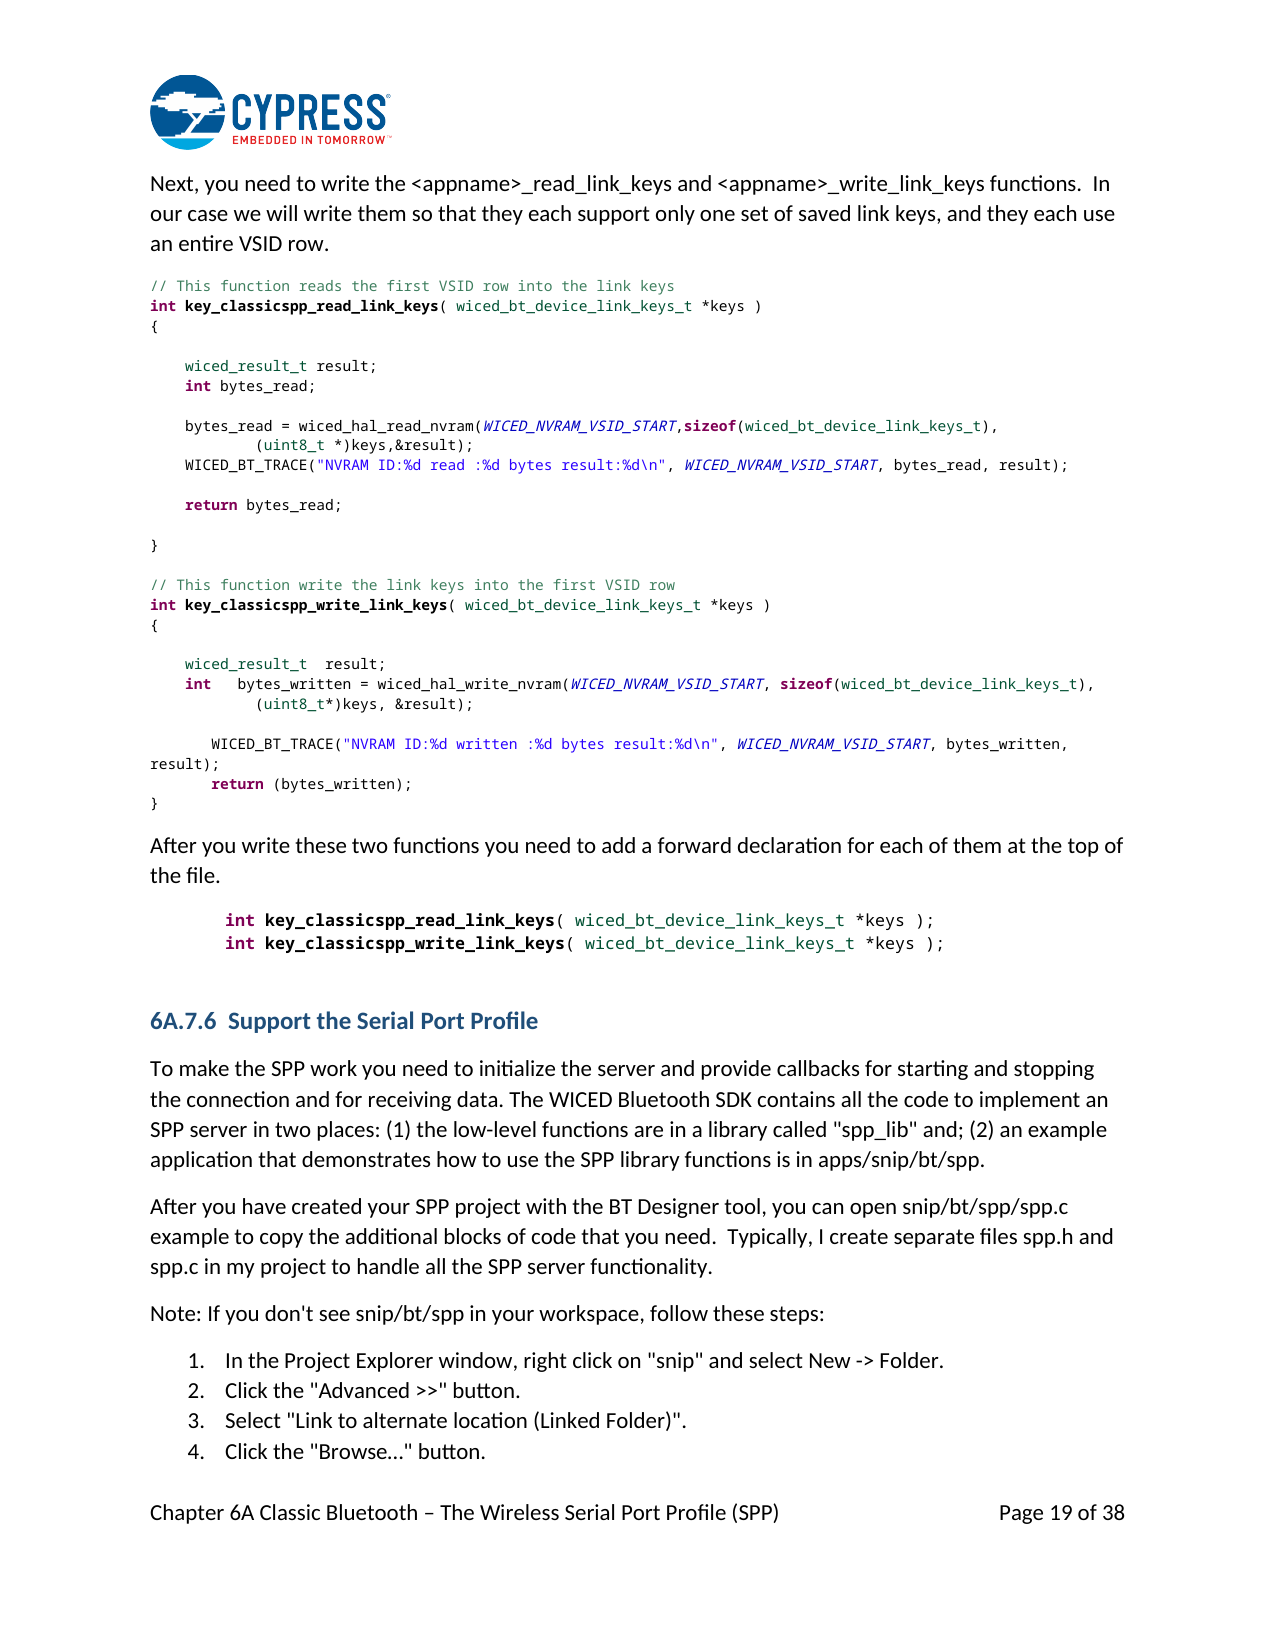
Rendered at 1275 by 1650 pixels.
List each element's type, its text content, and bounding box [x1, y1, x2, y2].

text WICED_BT_TRACE("NVRAM ID:%d read :%d bytes result:%d\n", WICED_NVRAM_VSID_START, bytes_read, result); [150, 455, 1125, 475]
text // This function reads the first VSID row into the link keys [150, 276, 1125, 296]
list Click the "Browse…" button. [187, 1437, 1125, 1465]
text (uint8_t*)keys, &result); [150, 694, 1125, 714]
text int bytes_written = wiced_hal_write_nvram(WICED_NVRAM_VSID_START, sizeof(wiced_bt_device_link_keys_t), [150, 674, 1125, 694]
subtitle Support the Serial Port Profile [150, 1005, 1125, 1036]
text After you have created your SPP project with the BT Designer tool, you can open snip/bt/spp/spp.c example to copy the additional blocks of code that you need. Typically, I create separate files spp.h and spp.c in my project to handle all the SPP server functionality. [150, 1192, 1125, 1281]
text } [150, 535, 1125, 554]
text Note: If you don't see snip/bt/spp in your workspace, follow these steps: [150, 1299, 1125, 1327]
text int key_classicspp_write_link_keys( wiced_bt_device_link_keys_t *keys ) [150, 594, 1125, 614]
text return bytes_read; [150, 495, 1125, 515]
text int key_classicspp_write_link_keys( wiced_bt_device_link_keys_t *keys ); [225, 931, 1125, 954]
text int key_classicspp_read_link_keys( wiced_bt_device_link_keys_t *keys ) [150, 296, 1125, 316]
text wiced_result_t result; [150, 356, 1125, 376]
text To make the SPP work you need to initialize the server and provide callbacks for starting and stopping the connection and for receiving data. The WICED Bluetooth SDK contains all the code to implement an SPP server in two places: (1) the low-level functions are in a library called "spp_lib" and; (2) an example application that demonstrates how to use the SPP library functions is in apps/snip/bt/spp. [150, 1054, 1125, 1173]
picture [150, 75, 392, 150]
text bytes_read = wiced_hal_read_nvram(WICED_NVRAM_VSID_START,sizeof(wiced_bt_device_link_keys_t), [150, 415, 1125, 435]
text // This function write the link keys into the first VSID row [150, 574, 1125, 594]
text int bytes_read; [150, 376, 1125, 395]
text { [150, 614, 1125, 634]
text int key_classicspp_read_link_keys( wiced_bt_device_link_keys_t *keys ); [225, 908, 1125, 931]
list Click the "Advanced >>" button. [187, 1376, 1125, 1404]
text (uint8_t *)keys,&result); [150, 435, 1125, 455]
text return (bytes_written); [150, 773, 1125, 793]
text Next, you need to write the <appname>_read_link_keys and <appname>_write_link_keys functions. In our case we will write them so that they each support only one set of saved link keys, and they each use an entire VSID row. [150, 169, 1125, 257]
list Select "Link to alternate location (Linked Folder)". [187, 1407, 1125, 1435]
text WICED_BT_TRACE("NVRAM ID:%d written :%d bytes result:%d\n", WICED_NVRAM_VSID_START, bytes_written, result); [150, 734, 1125, 773]
text After you write these two functions you need to add a forward declaration for each of them at the top of the file. [150, 831, 1125, 890]
list In the Project Explorer window, right click on "snip" and select New -> Folder. [187, 1346, 1125, 1374]
text { [150, 316, 1125, 336]
text wiced_result_t result; [150, 654, 1125, 674]
text } [150, 793, 1125, 813]
